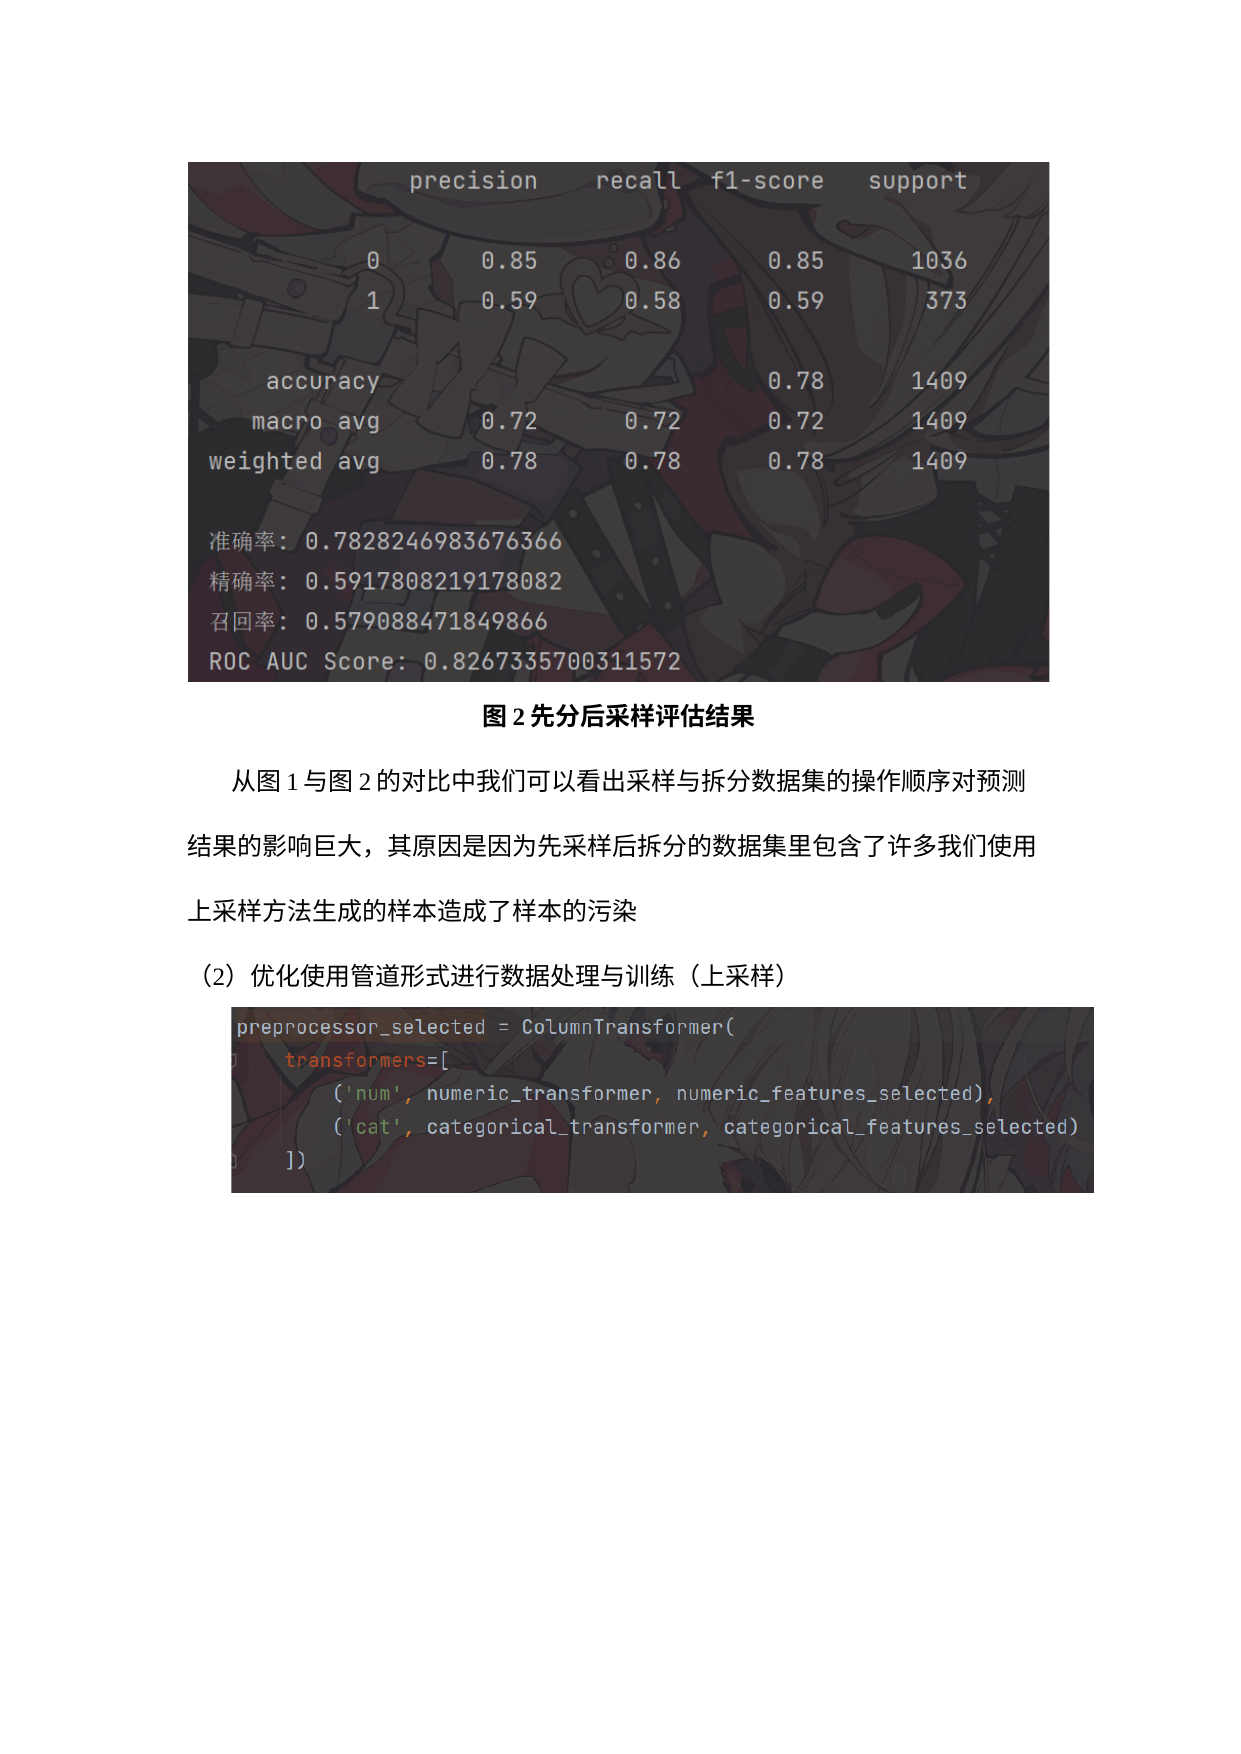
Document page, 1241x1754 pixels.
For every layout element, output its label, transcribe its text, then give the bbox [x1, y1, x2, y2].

text 图2先分后采样评估结果 [187, 682, 1050, 747]
picture [231, 1007, 1094, 1193]
picture [188, 162, 1050, 682]
text （2）优化使用管道形式进行数据处理与训练（上采样） [187, 942, 1050, 1007]
text 从图1与图2的对比中我们可以看出采样与拆分数据集的操作顺序对预测结果的影响巨大，其原因是因为先采样后拆分的数据集里包含了许多我们使用上采样方法生成的样本造成了样本的污染 [187, 747, 1050, 942]
